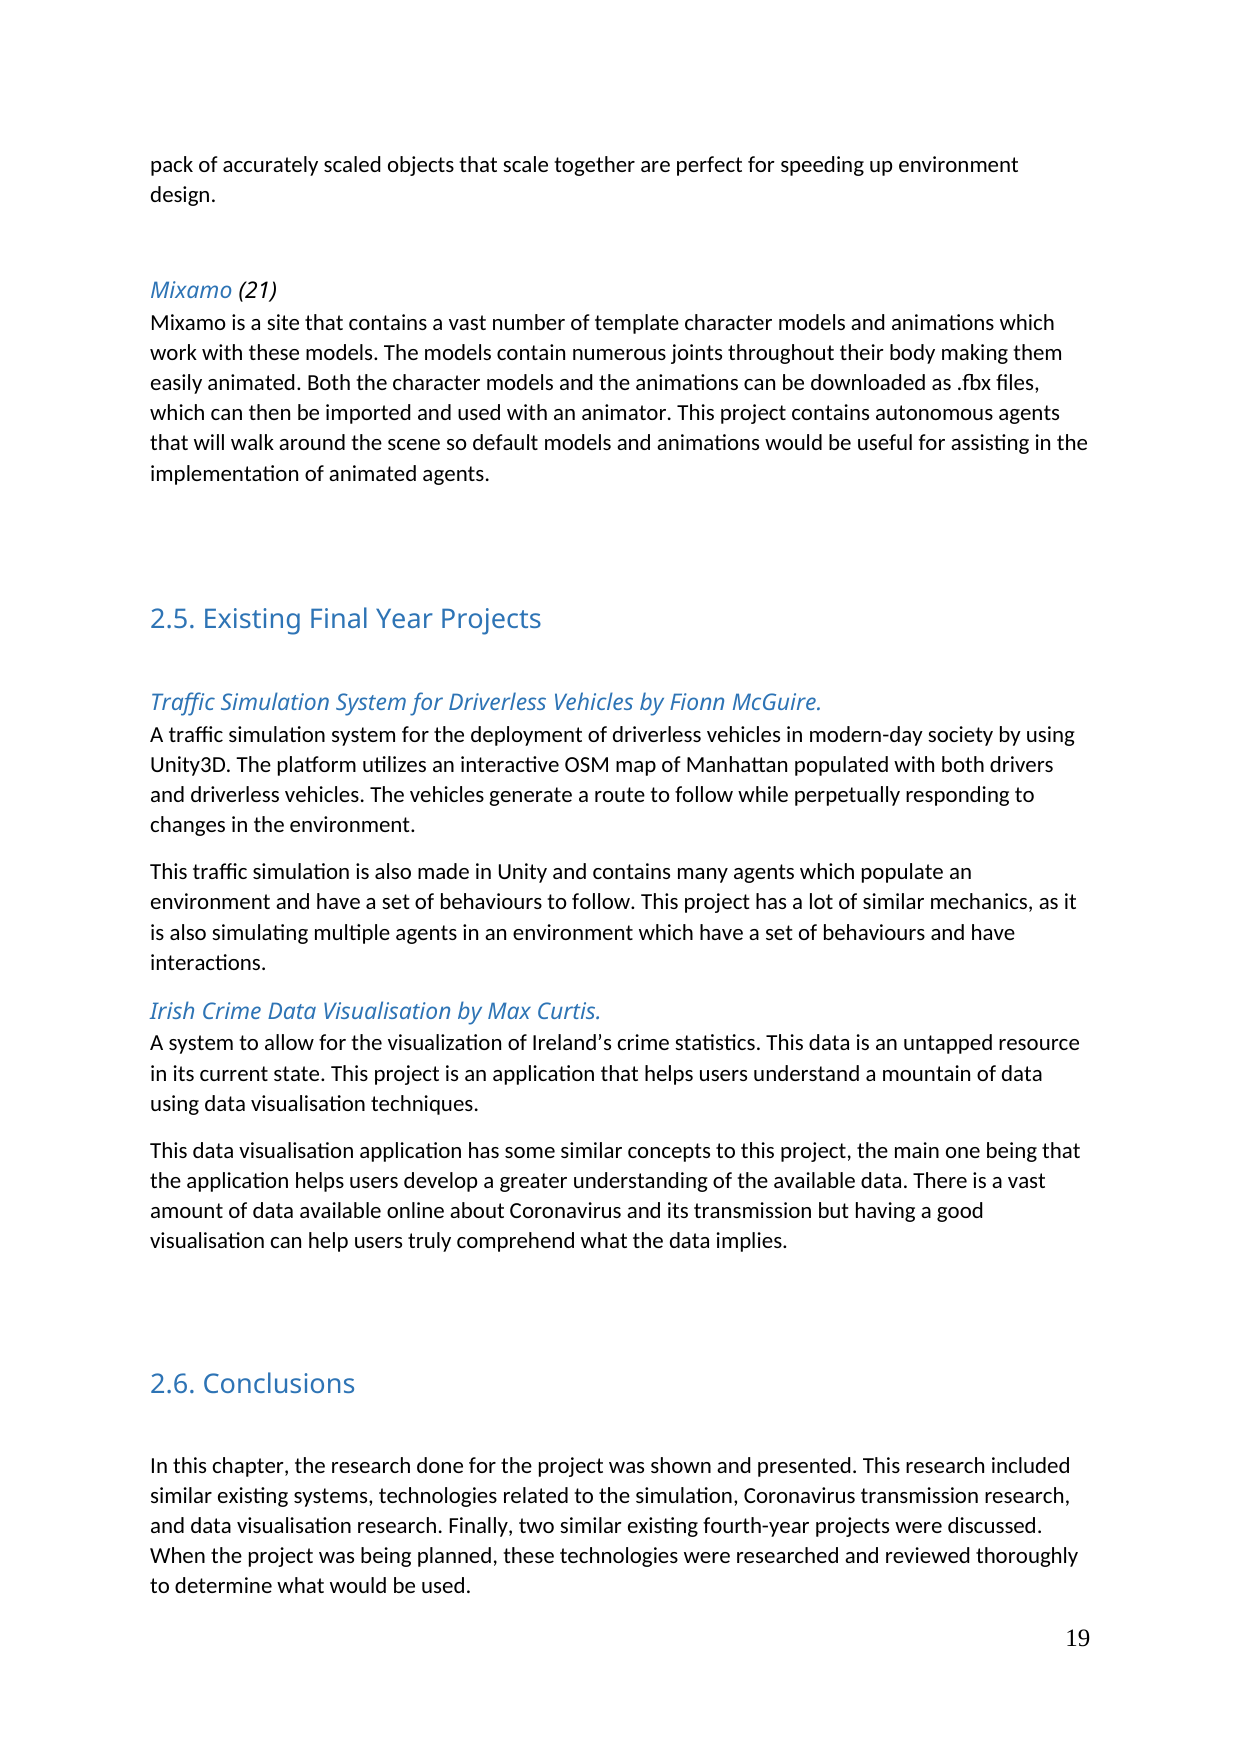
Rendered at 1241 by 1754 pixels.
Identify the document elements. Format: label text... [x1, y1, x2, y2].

subtitle Irish Crime Data Visualisation by Max Curtis. [150, 995, 1090, 1026]
text In this chapter, the research done for the project was shown and presented. This research included similar existing systems, technologies related to the simulation, Coronavirus transmission research, and data visualisation research. Finally, two similar existing fourth-year projects were discussed. When the project was being planned, these technologies were researched and reviewed thoroughly to determine what would be used. [150, 1451, 1090, 1600]
text Mixamo is a site that contains a vast number of template character models and animations which work with these models. The models contain numerous joints throughout their body making them easily animated. Both the character models and the animations can be downloaded as .fbx files, which can then be imported and used with an animator. This project contains autonomous agents that will walk around the scene so default models and animations would be useful for assisting in the implementation of animated agents. [150, 308, 1090, 487]
subtitle 2.6. Conclusions [150, 1364, 1090, 1401]
subtitle 2.5. Existing Final Year Projects [150, 599, 1090, 636]
text A traffic simulation system for the deployment of driverless vehicles in modern-day society by using Unity3D. The platform utilizes an interactive OSM map of Manhattan populated with both drivers and driverless vehicles. The vehicles generate a route to follow while perpetually responding to changes in the environment. [150, 720, 1090, 838]
text This data visualisation application has some similar concepts to this project, the main one being that the application helps users develop a greater understanding of the available data. There is a vast amount of data available online about Coronavirus and its transmission but having a good visualisation can help users truly comprehend what the data implies. [150, 1136, 1090, 1254]
text A system to allow for the visualization of Ireland’s crime statistics. This data is an untapped resource in its current state. This project is an application that helps users understand a mountain of data using data visualisation techniques. [150, 1028, 1090, 1117]
text This traffic simulation is also made in Unity and contains many agents which populate an environment and have a set of behaviours to follow. This project has a lot of similar mechanics, as it is also simulating multiple agents in an environment which have a set of behaviours and have interactions. [150, 857, 1090, 976]
subtitle Traffic Simulation System for Driverless Vehicles by Fionn McGuire. [150, 686, 1090, 717]
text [150, 150, 1090, 208]
subtitle Mixamo (21) [150, 274, 1090, 305]
